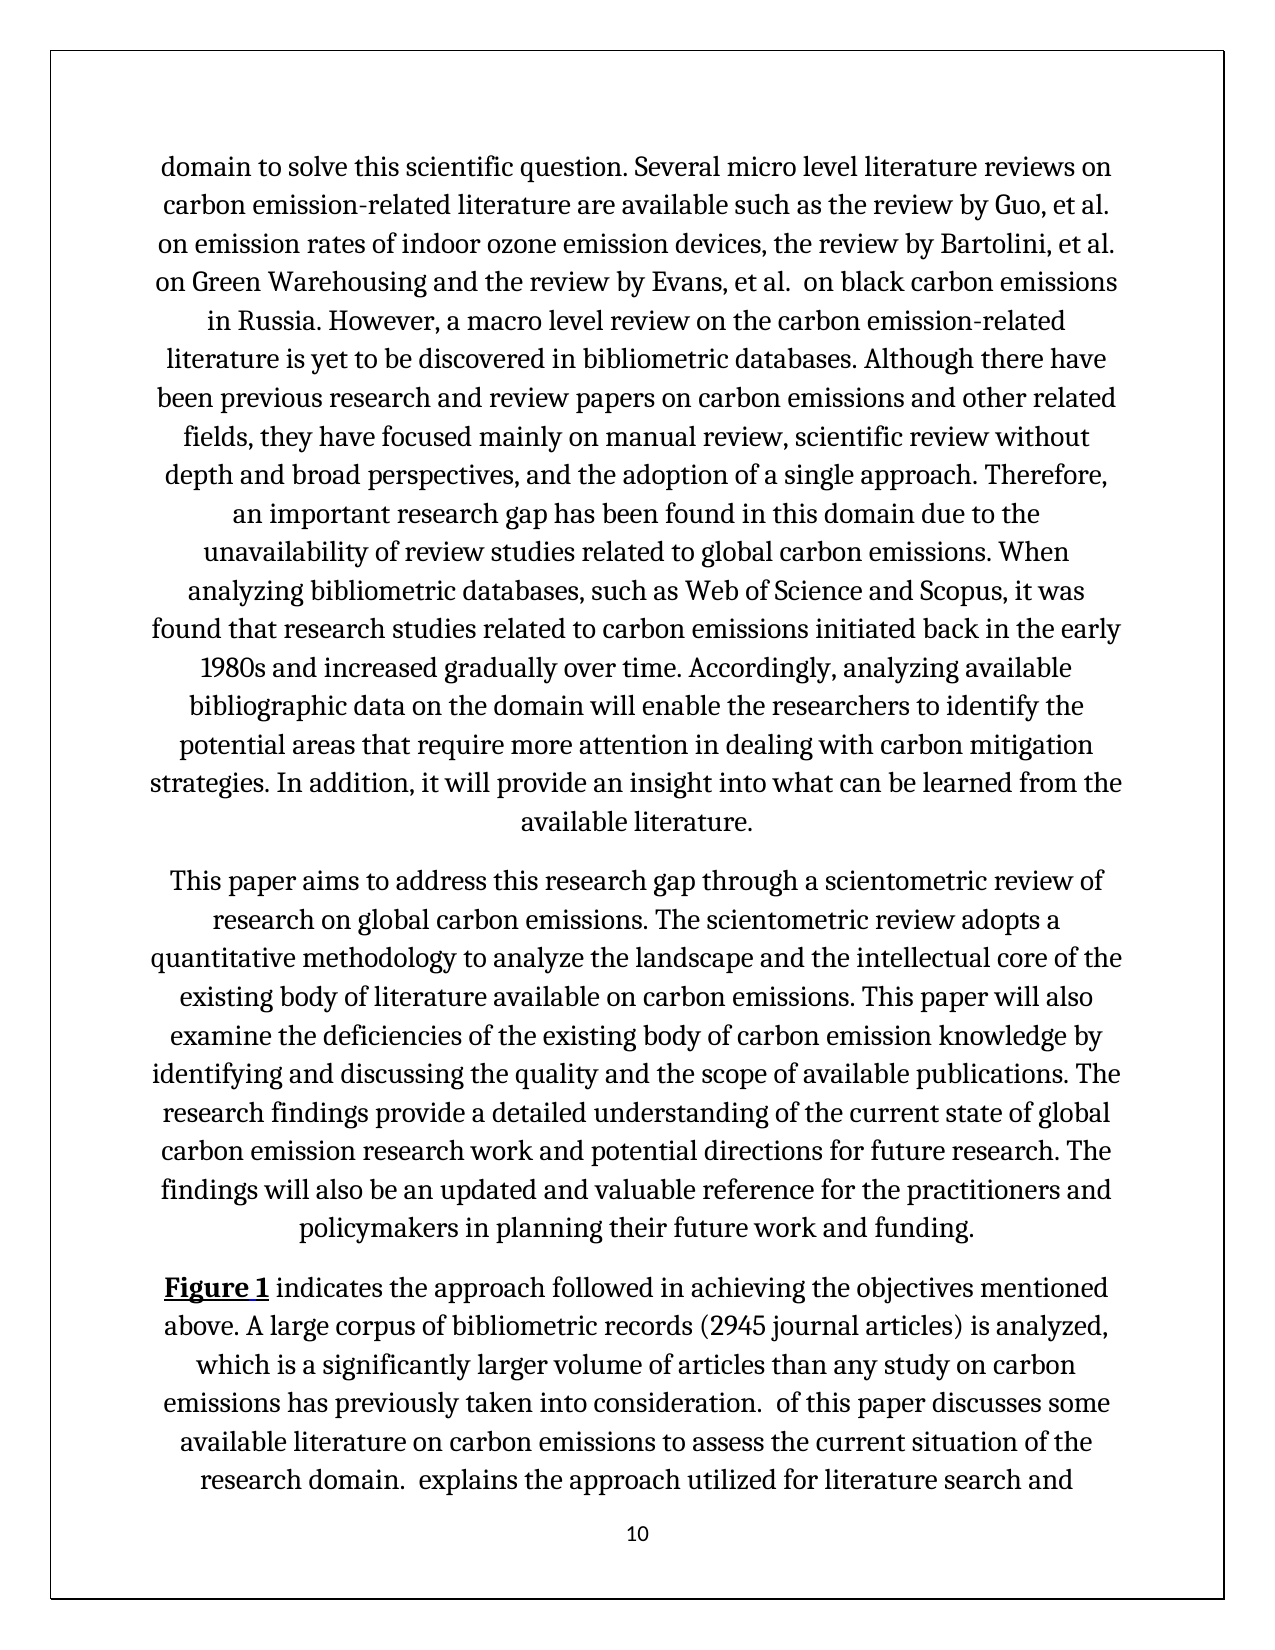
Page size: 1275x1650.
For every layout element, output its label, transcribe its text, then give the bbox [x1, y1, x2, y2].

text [150, 1271, 1124, 1497]
text This paper aims to address this research gap through a scientometric review of research on global carbon emissions. The scientometric review adopts a quantitative methodology to analyze the landscape and the intellectual core of the existing body of literature available on carbon emissions. This paper will also examine the deficiencies of the existing body of carbon emission knowledge by identifying and discussing the quality and the scope of available publications. The research findings provide a detailed understanding of the current state of global carbon emission research work and potential directions for future research. The findings will also be an updated and valuable reference for the practitioners and policymakers in planning their future work and funding. [150, 864, 1124, 1245]
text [150, 150, 1124, 839]
